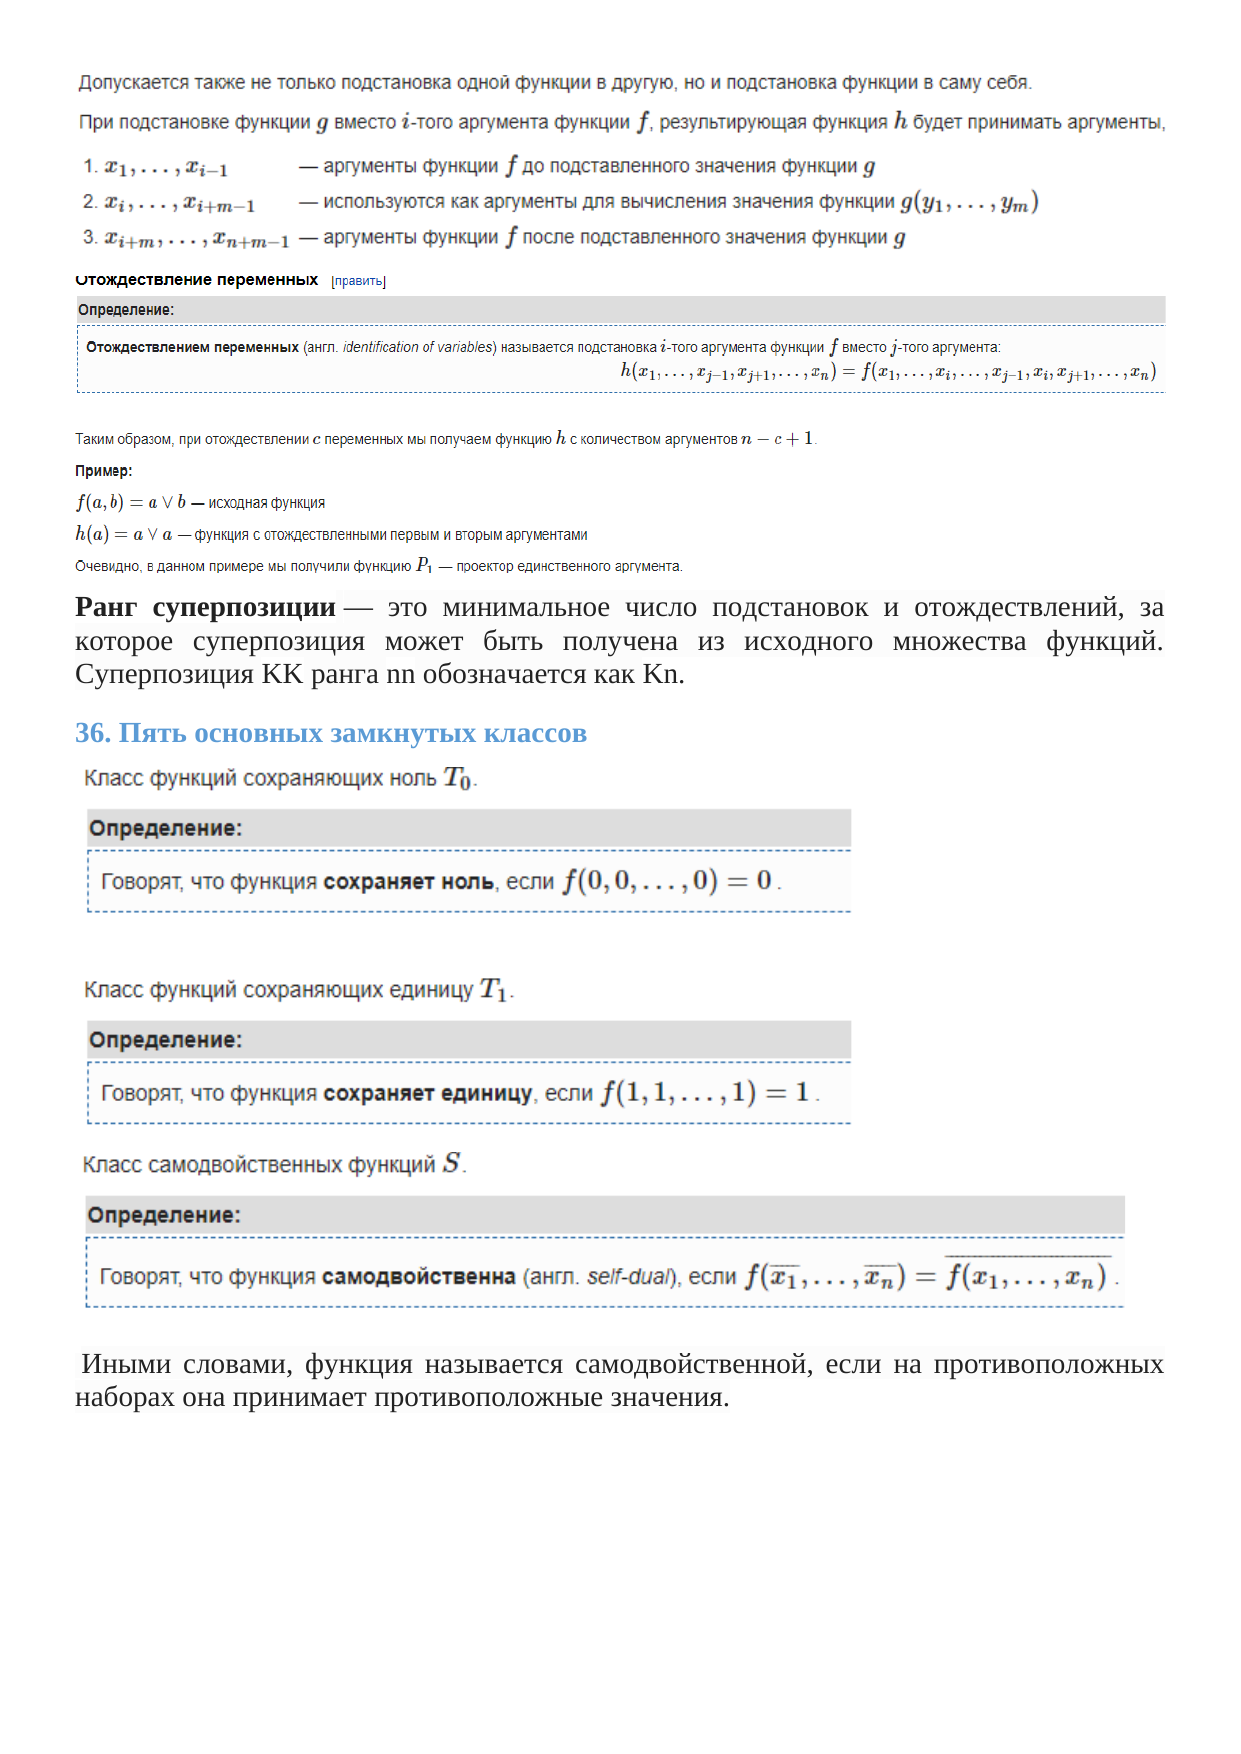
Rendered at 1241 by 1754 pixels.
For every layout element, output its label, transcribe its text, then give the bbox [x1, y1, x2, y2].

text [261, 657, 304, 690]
text Ранг суперпозиции — это минимальное число подстановок и отождествлений, за которое суперпозиция может быть получена из исходного множества функций. Суперпозиция KK ранга nn обозначается как Kn. [642, 657, 1165, 690]
picture [75, 75, 1166, 260]
picture [75, 276, 1166, 573]
picture [75, 1152, 1125, 1330]
text Ранг суперпозиции — это минимальное число подстановок и отождествлений, за которое суперпозиция может быть получена из исходного множества функций. Суперпозиция KK ранга nn обозначается как Kn. [75, 589, 1165, 623]
subtitle 36. Пять основных замкнутых классов [75, 715, 1165, 749]
picture [75, 767, 852, 1137]
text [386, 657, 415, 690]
text Иными словами, функция называется самодвойственной, если на противоположных наборах она принимает противоположные значения. [75, 1378, 1165, 1413]
